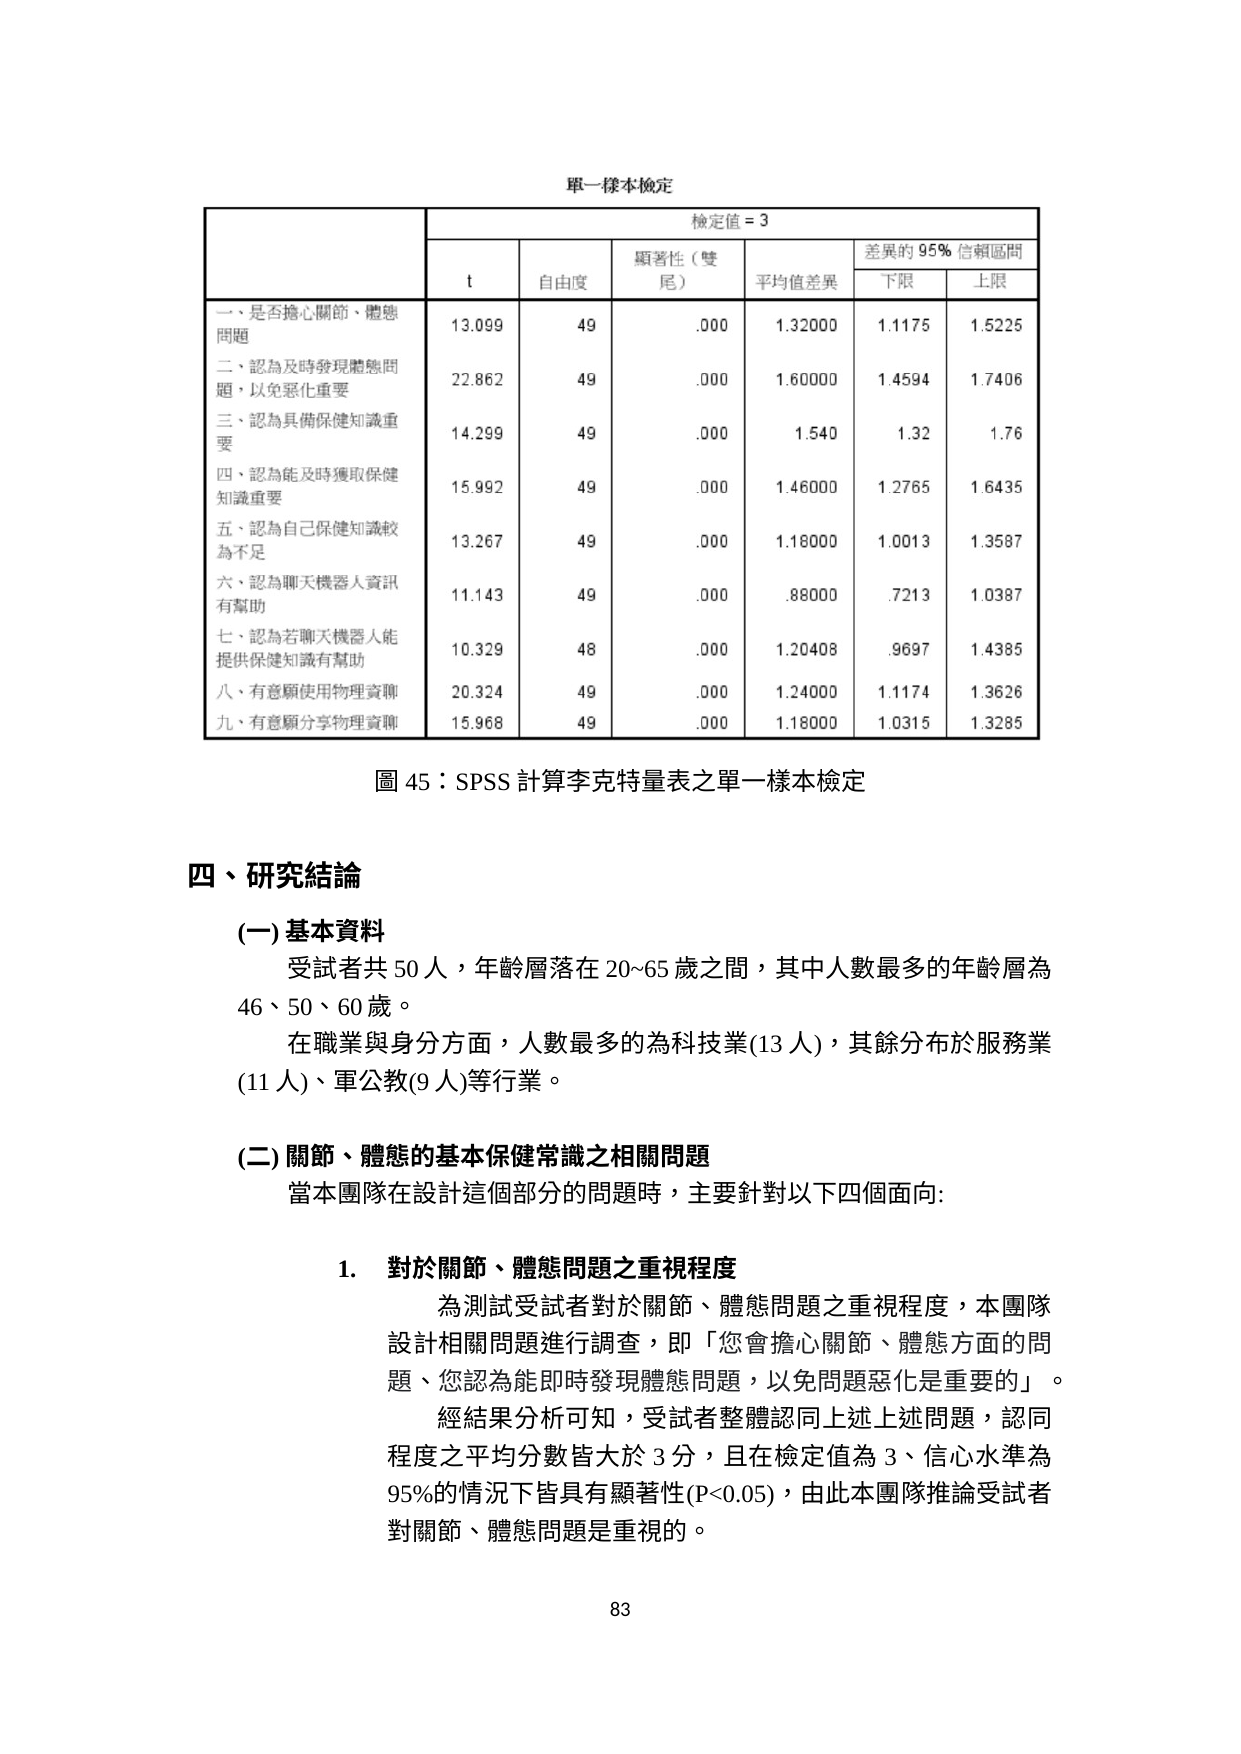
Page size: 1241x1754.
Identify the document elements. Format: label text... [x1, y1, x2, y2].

text (一) 基本資料 [187, 911, 1053, 948]
text 受試者共50人，年齡層落在20~65歲之間，其中人數最多的年齡層為46、50、60歲。 [237, 948, 1053, 1023]
text 四、研究結論 [187, 836, 1053, 911]
list 對於關節、體態問題之重視程度 [337, 1248, 1053, 1286]
text 圖 45：SPSS計算李克特量表之單一樣本檢定 [187, 761, 1053, 798]
text 當本團隊在設計這個部分的問題時，主要針對以下四個面向: [237, 1173, 1053, 1211]
text (二) 關節、體態的基本保健常識之相關問題 [187, 1136, 1053, 1173]
list 為測試受試者對於關節、體態問題之重視程度，本團隊設計相關問題進行調查，即「您會擔心關節、體態方面的問題、您認為能即時發現體態問題，以免問題惡化是重要的」。 [387, 1286, 1053, 1398]
list 經結果分析可知，受試者整體認同上述上述問題，認同程度之平均分數皆大於3分，且在檢定值為3、信心水準為95%的情況下皆具有顯著性(P<0.05)，由此本團隊推論受試者對關節、體態問題是重視的。 [387, 1398, 1053, 1548]
text 在職業與身分方面，人數最多的為科技業(13人)，其餘分布於服務業(11人)、軍公教(9人)等行業。 [237, 1023, 1053, 1098]
picture [187, 160, 1053, 742]
